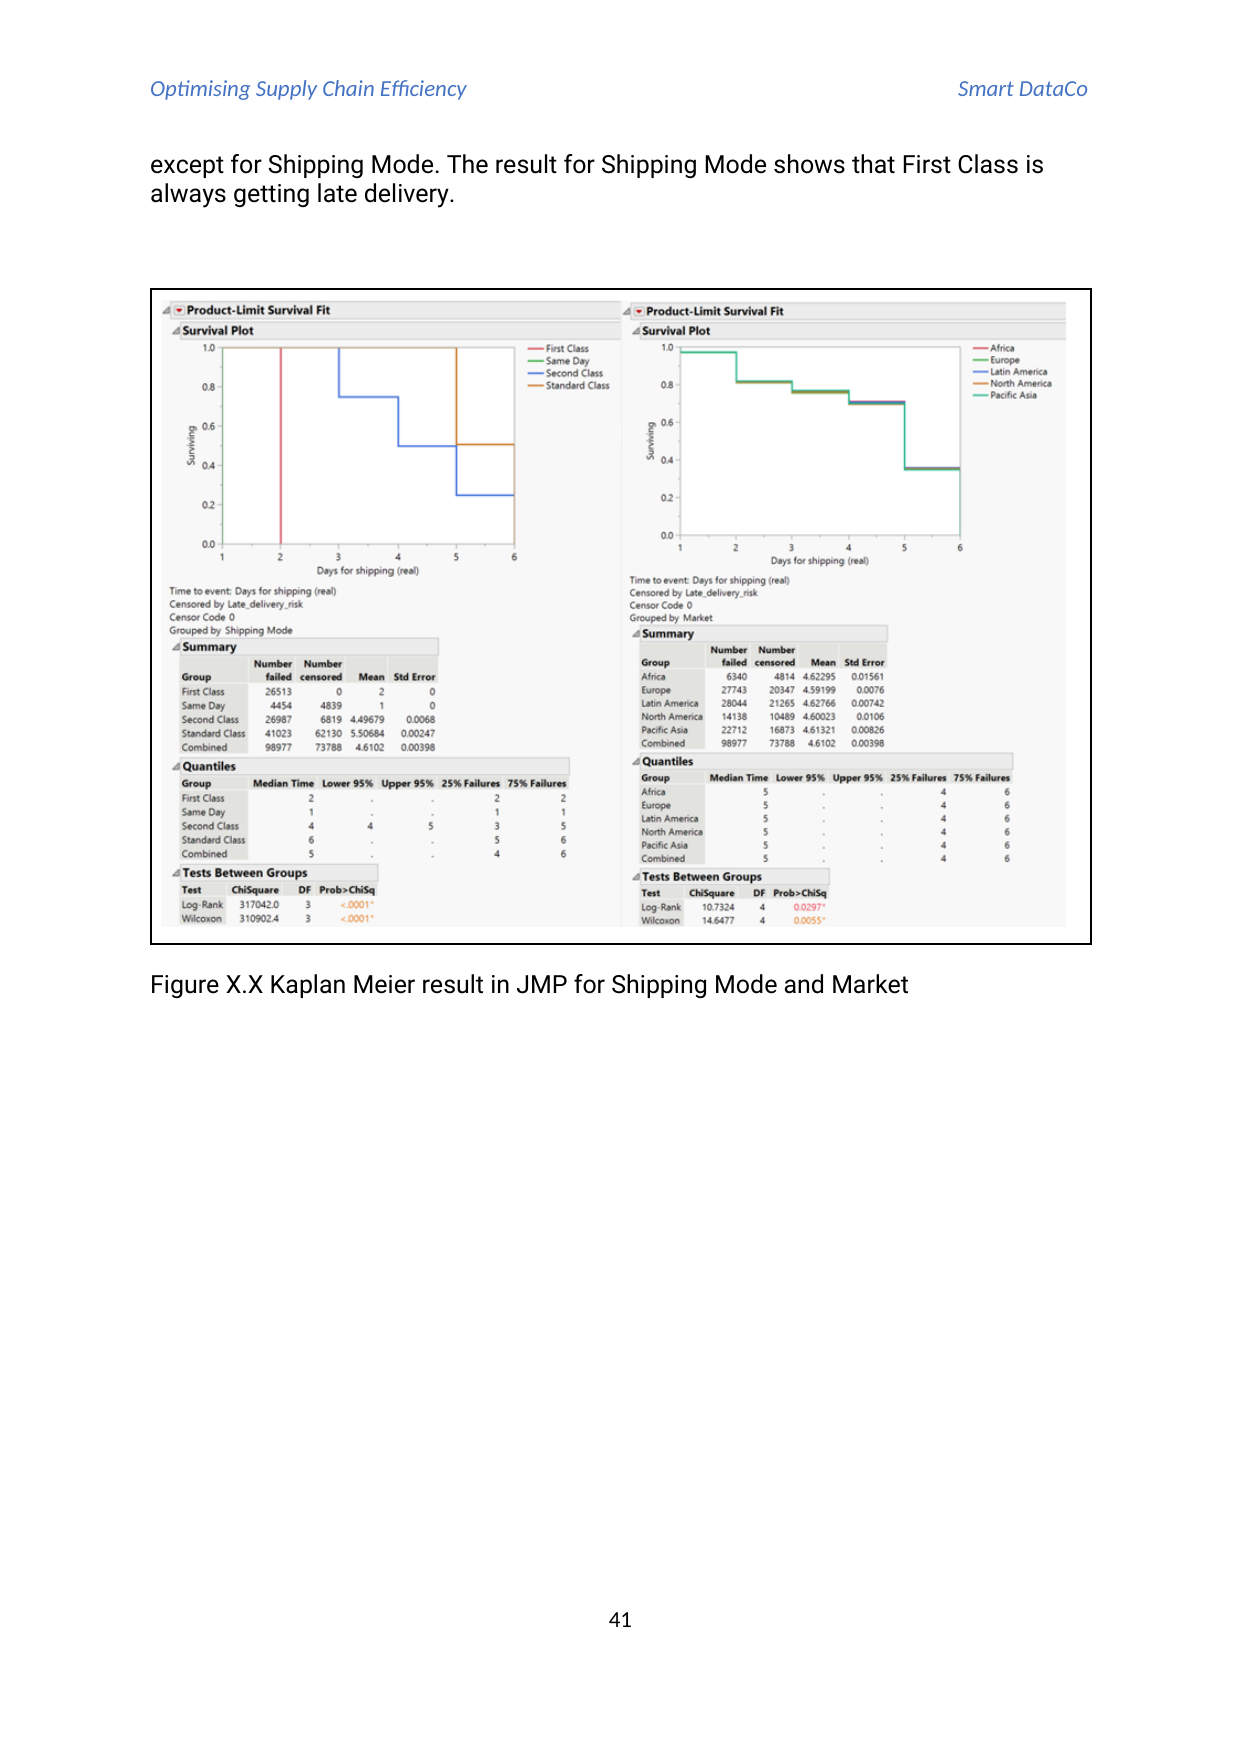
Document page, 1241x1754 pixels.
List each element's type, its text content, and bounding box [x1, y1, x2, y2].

picture [161, 300, 1067, 927]
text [150, 150, 1090, 208]
text Figure X.X Kaplan Meier result in JMP for Shipping Mode and Market [150, 970, 1090, 999]
